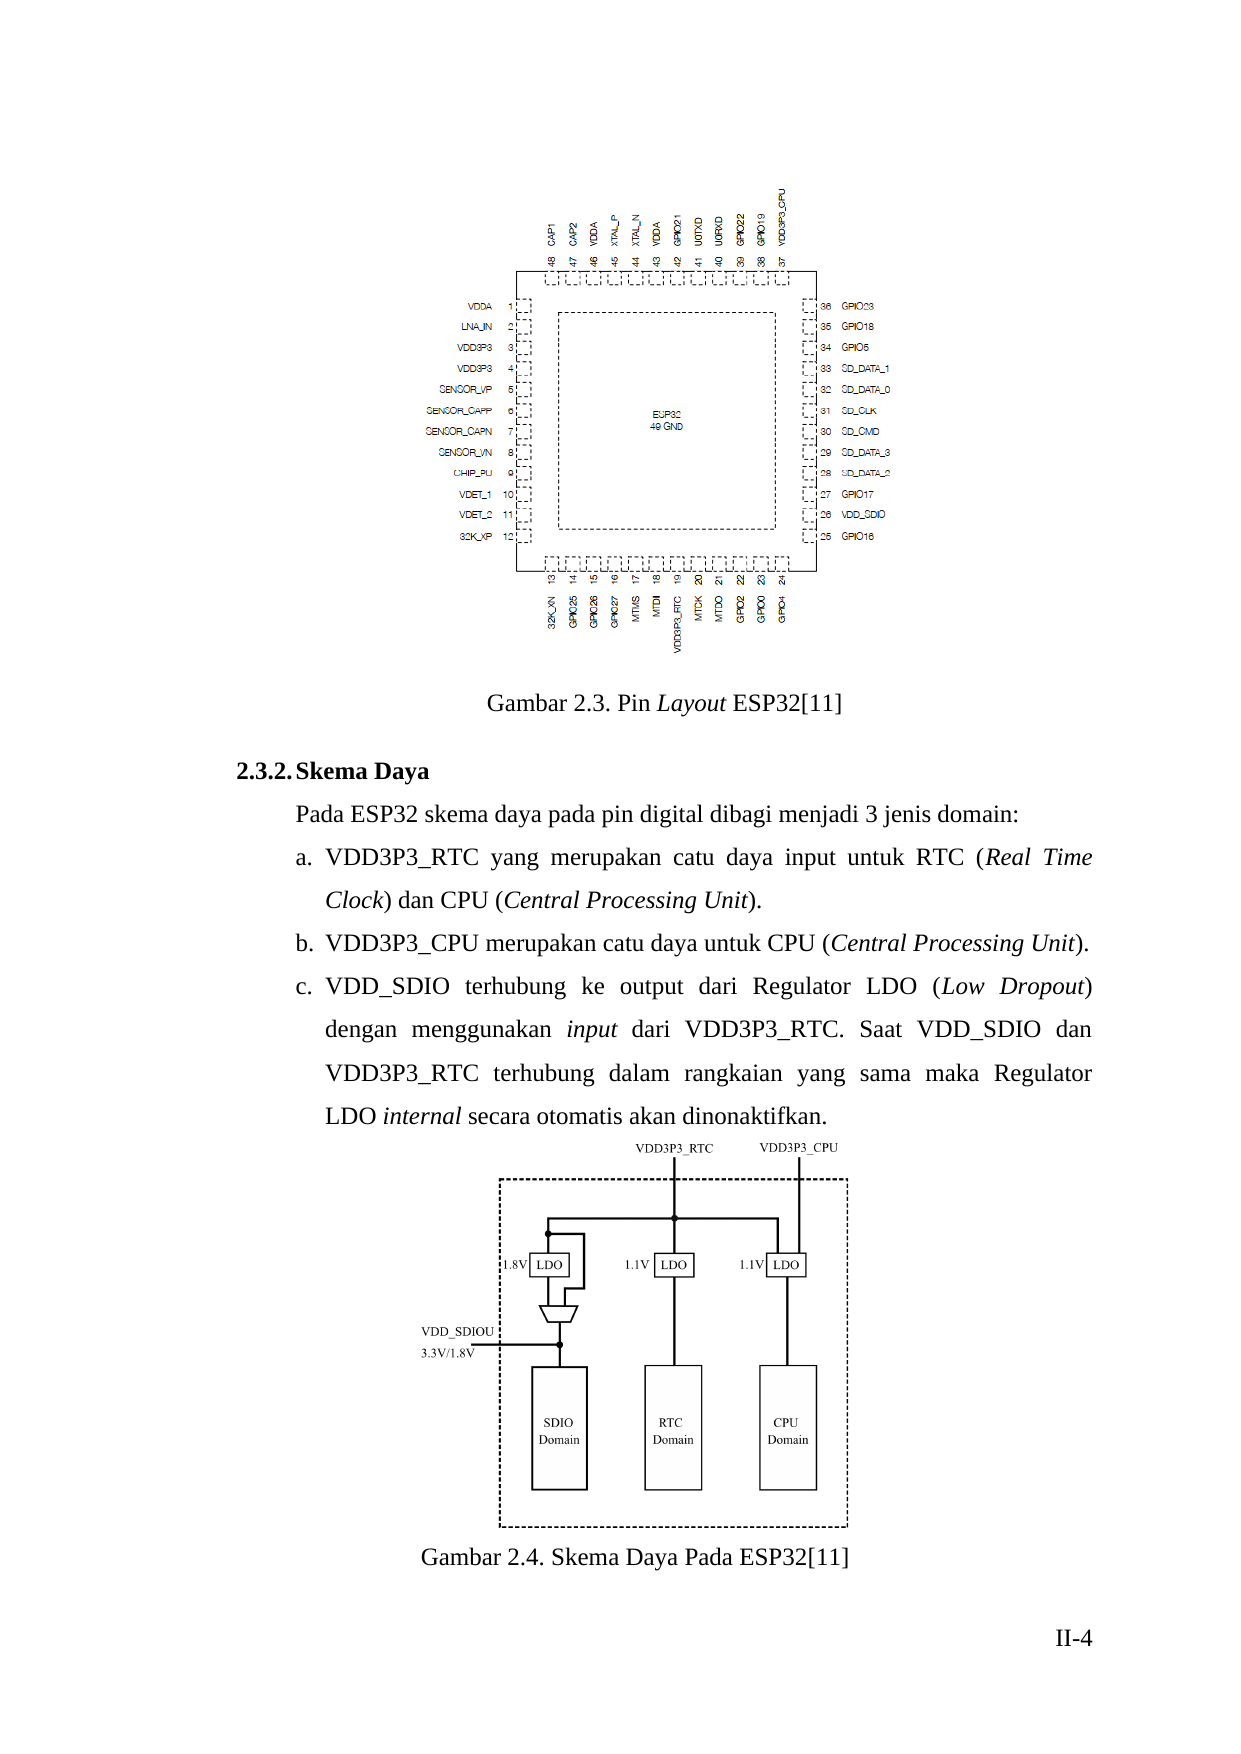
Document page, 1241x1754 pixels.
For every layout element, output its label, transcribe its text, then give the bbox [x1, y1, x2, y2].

list Skema Daya [236, 756, 1092, 784]
list VDD3P3_RTC yang merupakan catu daya input untuk RTC (Real Time Clock) dan CPU (Central Processing Unit). [295, 842, 1092, 914]
list Gambar 2.3. Pin Layout ESP32 [236, 688, 1092, 716]
list VDD3P3_CPU merupakan catu daya untuk CPU (Central Processing Unit). [295, 928, 1092, 957]
picture [416, 177, 913, 674]
list VDD_SDIO terhubung ke output dari Regulator LDO (Low Dropout) dengan menggunakan input dari VDD3P3_RTC. Saat VDD_SDIO dan VDD3P3_RTC terhubung dalam rangkaian yang sama maka Regulator LDO internal secara otomatis akan dinonaktifkan. [295, 971, 1092, 1129]
picture [421, 1143, 849, 1528]
list Pada ESP32 skema daya pada pin digital dibagi menjadi 3 jenis domain: [295, 799, 1092, 828]
